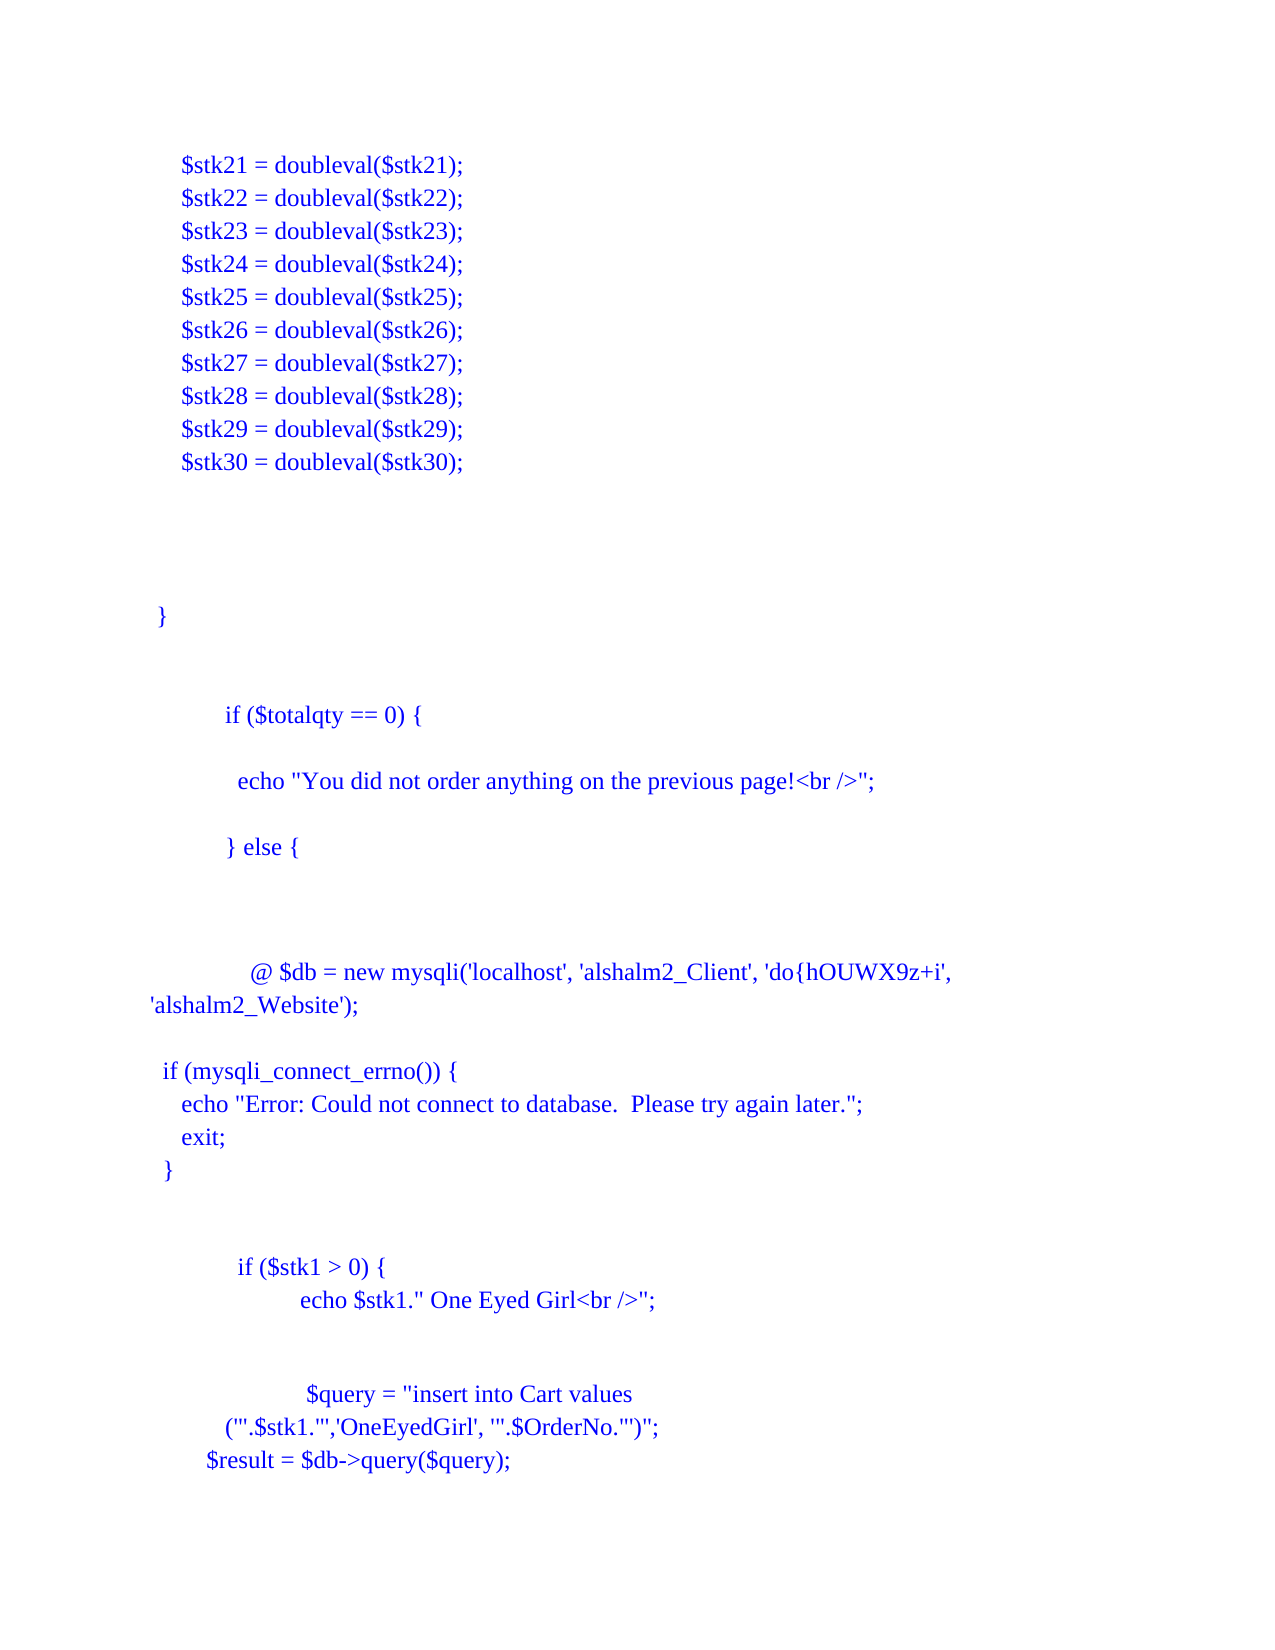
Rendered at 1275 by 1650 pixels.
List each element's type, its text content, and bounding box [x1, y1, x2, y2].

text $stk22 = doubleval($stk22); [150, 183, 1125, 212]
text if ($totalqty == 0) { [150, 700, 1125, 729]
text $stk30 = doubleval($stk30); [150, 447, 1125, 476]
text $stk24 = doubleval($stk24); [150, 249, 1125, 278]
text if (mysqli_connect_errno()) { [150, 1056, 1125, 1085]
text $result = $db->query($query); [150, 1445, 1125, 1474]
text ('".$stk1."','OneEyedGirl', '".$OrderNo."')"; [150, 1412, 1125, 1441]
text } [150, 601, 1125, 630]
text $stk28 = doubleval($stk28); [150, 381, 1125, 410]
text $stk26 = doubleval($stk26); [150, 315, 1125, 344]
text $query = "insert into Cart values [150, 1379, 1125, 1408]
text } [150, 1155, 1125, 1184]
text $stk27 = doubleval($stk27); [150, 348, 1125, 377]
text if ($stk1 > 0) { [150, 1252, 1125, 1281]
text } else { [150, 832, 1125, 861]
text echo $stk1." One Eyed Girl<br />"; [150, 1285, 1125, 1314]
text $stk23 = doubleval($stk23); [150, 216, 1125, 245]
text @ $db = new mysqli('localhost', 'alshalm2_Client', 'do{hOUWX9z+i', 'alshalm2_Website'); [150, 957, 1125, 1019]
text echo "You did not order anything on the previous page!<br />"; [150, 766, 1125, 795]
text exit; [150, 1122, 1125, 1151]
text $stk29 = doubleval($stk29); [150, 414, 1125, 443]
text echo "Error: Could not connect to database. Please try again later."; [150, 1089, 1125, 1118]
text $stk21 = doubleval($stk21); [150, 150, 1125, 179]
text $stk25 = doubleval($stk25); [150, 282, 1125, 311]
